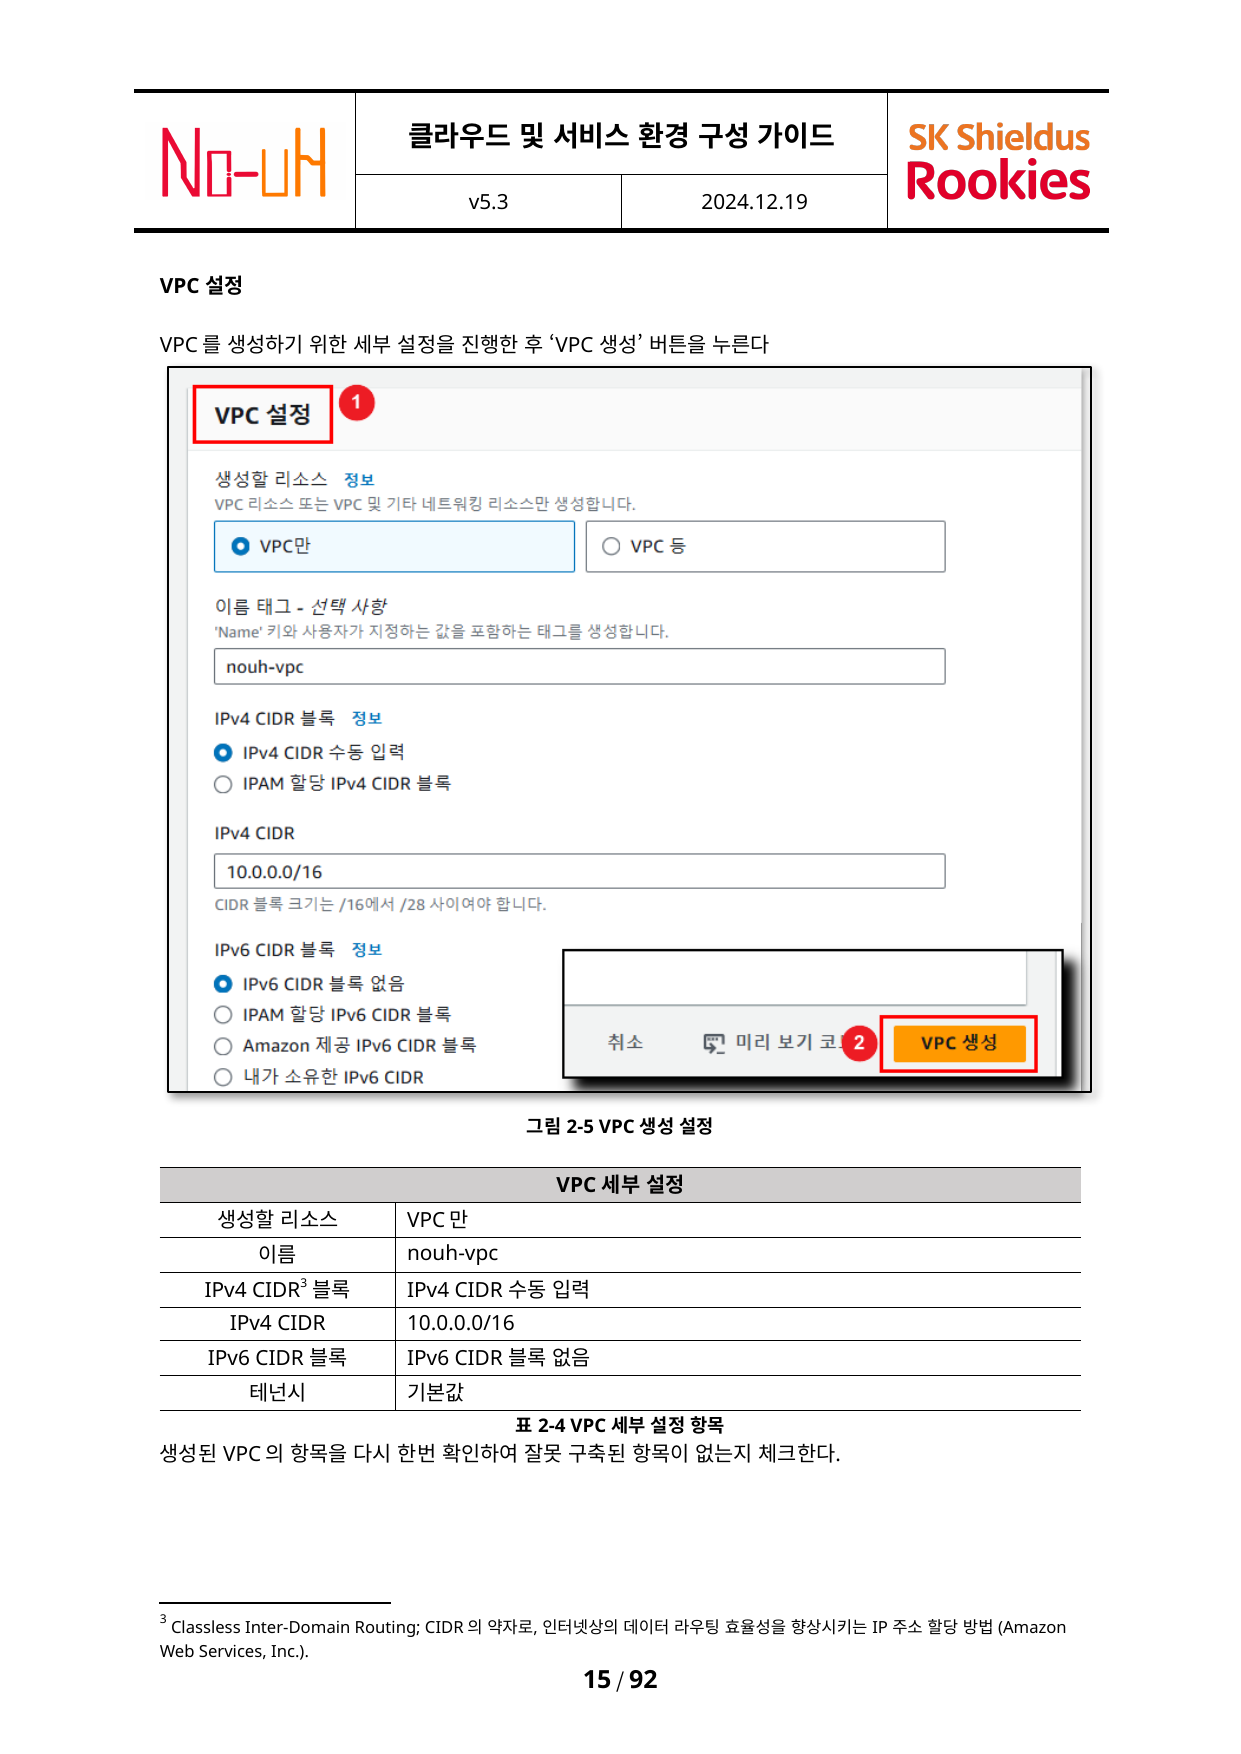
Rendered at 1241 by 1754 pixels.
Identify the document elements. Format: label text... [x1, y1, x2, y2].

table_cell 10.0.0.0/16 [396, 1308, 1081, 1340]
table_cell 기본값 [396, 1376, 1081, 1409]
table_cell 이름 [160, 1238, 395, 1272]
text 생성된 VPC의 항목을 다시 한번 확인하여 잘못 구축된 항목이 없는지 체크한다. [159, 1438, 1081, 1468]
table_cell IPv6 CIDR 블록 [160, 1341, 395, 1375]
table_cell 테넌시 [160, 1376, 395, 1409]
subtitle VPC 설정 [159, 269, 1081, 300]
picture [145, 122, 347, 200]
table_cell IPv4 CIDR 수동 입력 [396, 1273, 1081, 1307]
table_cell IPv6 CIDR 블록 없음 [396, 1341, 1081, 1375]
table_header VPC 세부 설정 [160, 1168, 1081, 1202]
table_cell nouh-vpc [396, 1238, 1081, 1272]
text VPC를 생성하기 위한 세부 설정을 진행한 후 ‘VPC 생성’ 버튼을 누른다 [159, 328, 1081, 358]
table_cell IPv4 CIDR [160, 1308, 395, 1340]
table_cell IPv4 CIDR 블록 [160, 1273, 395, 1307]
table_cell VPC만 [396, 1203, 1081, 1237]
table_cell 생성할 리소스 [160, 1203, 395, 1237]
picture [906, 118, 1090, 204]
picture [169, 368, 1090, 1091]
